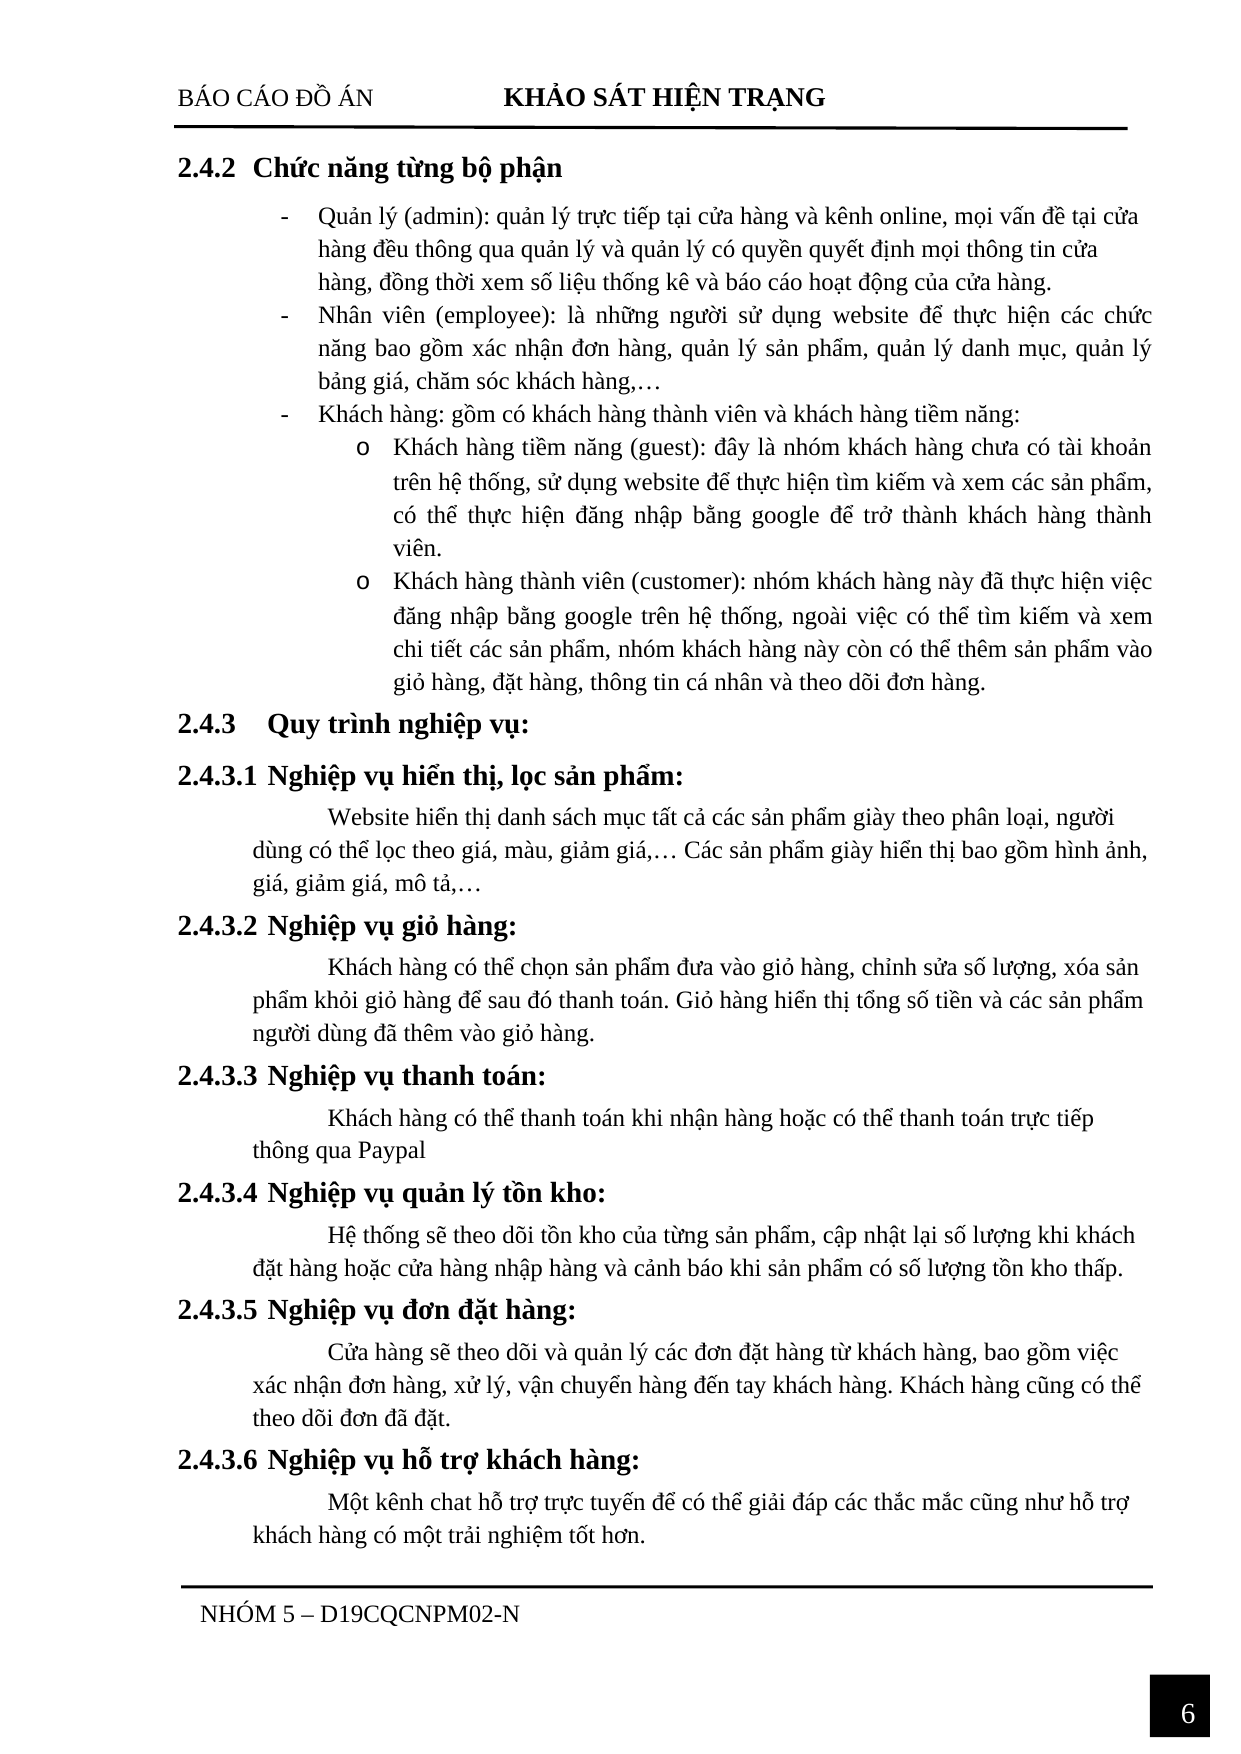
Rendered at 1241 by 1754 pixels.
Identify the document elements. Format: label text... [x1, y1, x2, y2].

subtitle Chức năng từng bộ phận [177, 150, 1153, 183]
subtitle Nghiệp vụ thanh toán: [177, 1058, 1153, 1091]
subtitle Nghiệp vụ hỗ trợ khách hàng: [177, 1442, 1153, 1476]
list Khách hàng: gồm có khách hàng thành viên và khách hàng tiềm năng: [280, 399, 1153, 428]
subtitle Quy trình nghiệp vụ: [177, 707, 1153, 740]
list Quản lý (admin): quản lý trực tiếp tại cửa hàng và kênh online, mọi vấn đề tại cửa hàng đều thông qua quản lý và quản lý có quyền quyết định mọi thông tin cửa hàng, đồng thời xem số liệu thống kê và báo cáo hoạt động của cửa hàng. [280, 201, 1153, 296]
list Khách hàng tiềm năng (guest): đây là nhóm khách hàng chưa có tài khoản trên hệ thống, sử dụng website để thực hiện tìm kiếm và xem các sản phẩm, có thể thực hiện đăng nhập bằng google để trở thành khách hàng thành viên. [355, 432, 1153, 562]
text Khách hàng có thể chọn sản phẩm đưa vào giỏ hàng, chỉnh sửa số lượng, xóa sản phẩm khỏi giỏ hàng để sau đó thanh toán. Giỏ hàng hiển thị tổng số tiền và các sản phẩm người dùng đã thêm vào giỏ hàng. [252, 952, 1153, 1047]
subtitle Nghiệp vụ đơn đặt hàng: [177, 1292, 1153, 1326]
text Hệ thống sẽ theo dõi tồn kho của từng sản phẩm, cập nhật lại số lượng khi khách đặt hàng hoặc cửa hàng nhập hàng và cảnh báo khi sản phẩm có số lượng tồn kho thấp. [252, 1220, 1153, 1281]
text Cửa hàng sẽ theo dõi và quản lý các đơn đặt hàng từ khách hàng, bao gồm việc xác nhận đơn hàng, xử lý, vận chuyển hàng đến tay khách hàng. Khách hàng cũng có thể theo dõi đơn đã đặt. [252, 1337, 1153, 1432]
text Một kênh chat hỗ trợ trực tuyến để có thể giải đáp các thắc mắc cũng như hỗ trợ khách hàng có một trải nghiệm tốt hơn. [252, 1487, 1153, 1549]
list Khách hàng thành viên (customer): nhóm khách hàng này đã thực hiện việc đăng nhập bằng google trên hệ thống, ngoài việc có thể tìm kiếm và xem chi tiết các sản phẩm, nhóm khách hàng này còn có thể thêm sản phẩm vào giỏ hàng, đặt hàng, thông tin cá nhân và theo dõi đơn hàng. [355, 566, 1153, 696]
text Website hiển thị danh sách mục tất cả các sản phẩm giày theo phân loại, người dùng có thể lọc theo giá, màu, giảm giá,… Các sản phẩm giày hiển thị bao gồm hình ảnh, giá, giảm giá, mô tả,… [252, 802, 1153, 897]
text Khách hàng có thể thanh toán khi nhận hàng hoặc có thể thanh toán trực tiếp thông qua Paypal [252, 1103, 1153, 1164]
subtitle Nghiệp vụ giỏ hàng: [177, 908, 1153, 941]
subtitle Nghiệp vụ quản lý tồn kho: [177, 1175, 1153, 1208]
list Nhân viên (employee): là những người sử dụng website để thực hiện các chức năng bao gồm xác nhận đơn hàng, quản lý sản phẩm, quản lý danh mục, quản lý bảng giá, chăm sóc khách hàng,… [280, 300, 1153, 395]
subtitle Nghiệp vụ hiển thị, lọc sản phẩm: [177, 758, 1153, 791]
